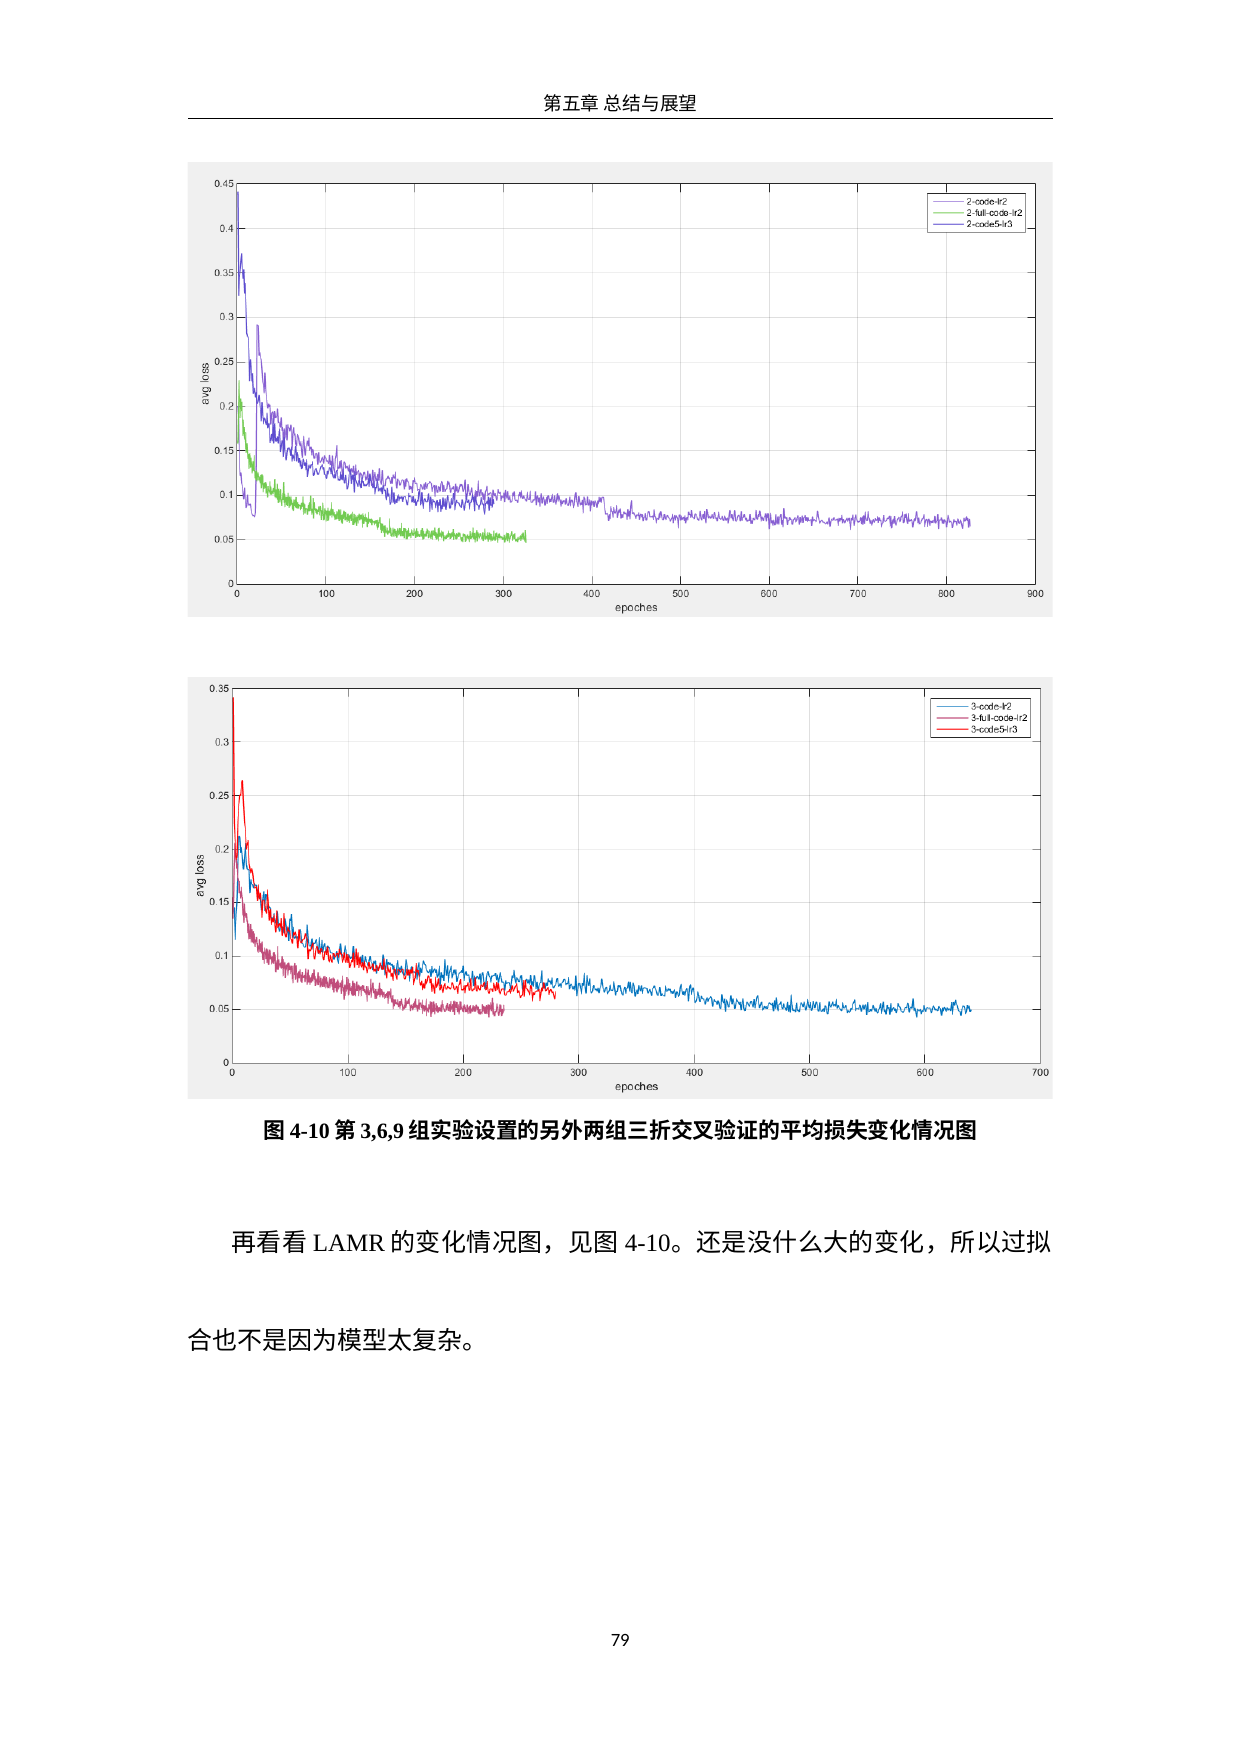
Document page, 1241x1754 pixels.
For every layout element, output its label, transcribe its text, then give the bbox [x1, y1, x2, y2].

picture [187, 677, 1053, 1099]
text 再看看LAMR的变化情况图，见图4-10。还是没什么大的变化，所以过拟合也不是因为模型太复杂。 [187, 1208, 1053, 1371]
picture [187, 162, 1053, 617]
text 图4-10第3,6,9组实验设置的另外两组三折交叉验证的平均损失变化情况图 [187, 1113, 1053, 1146]
